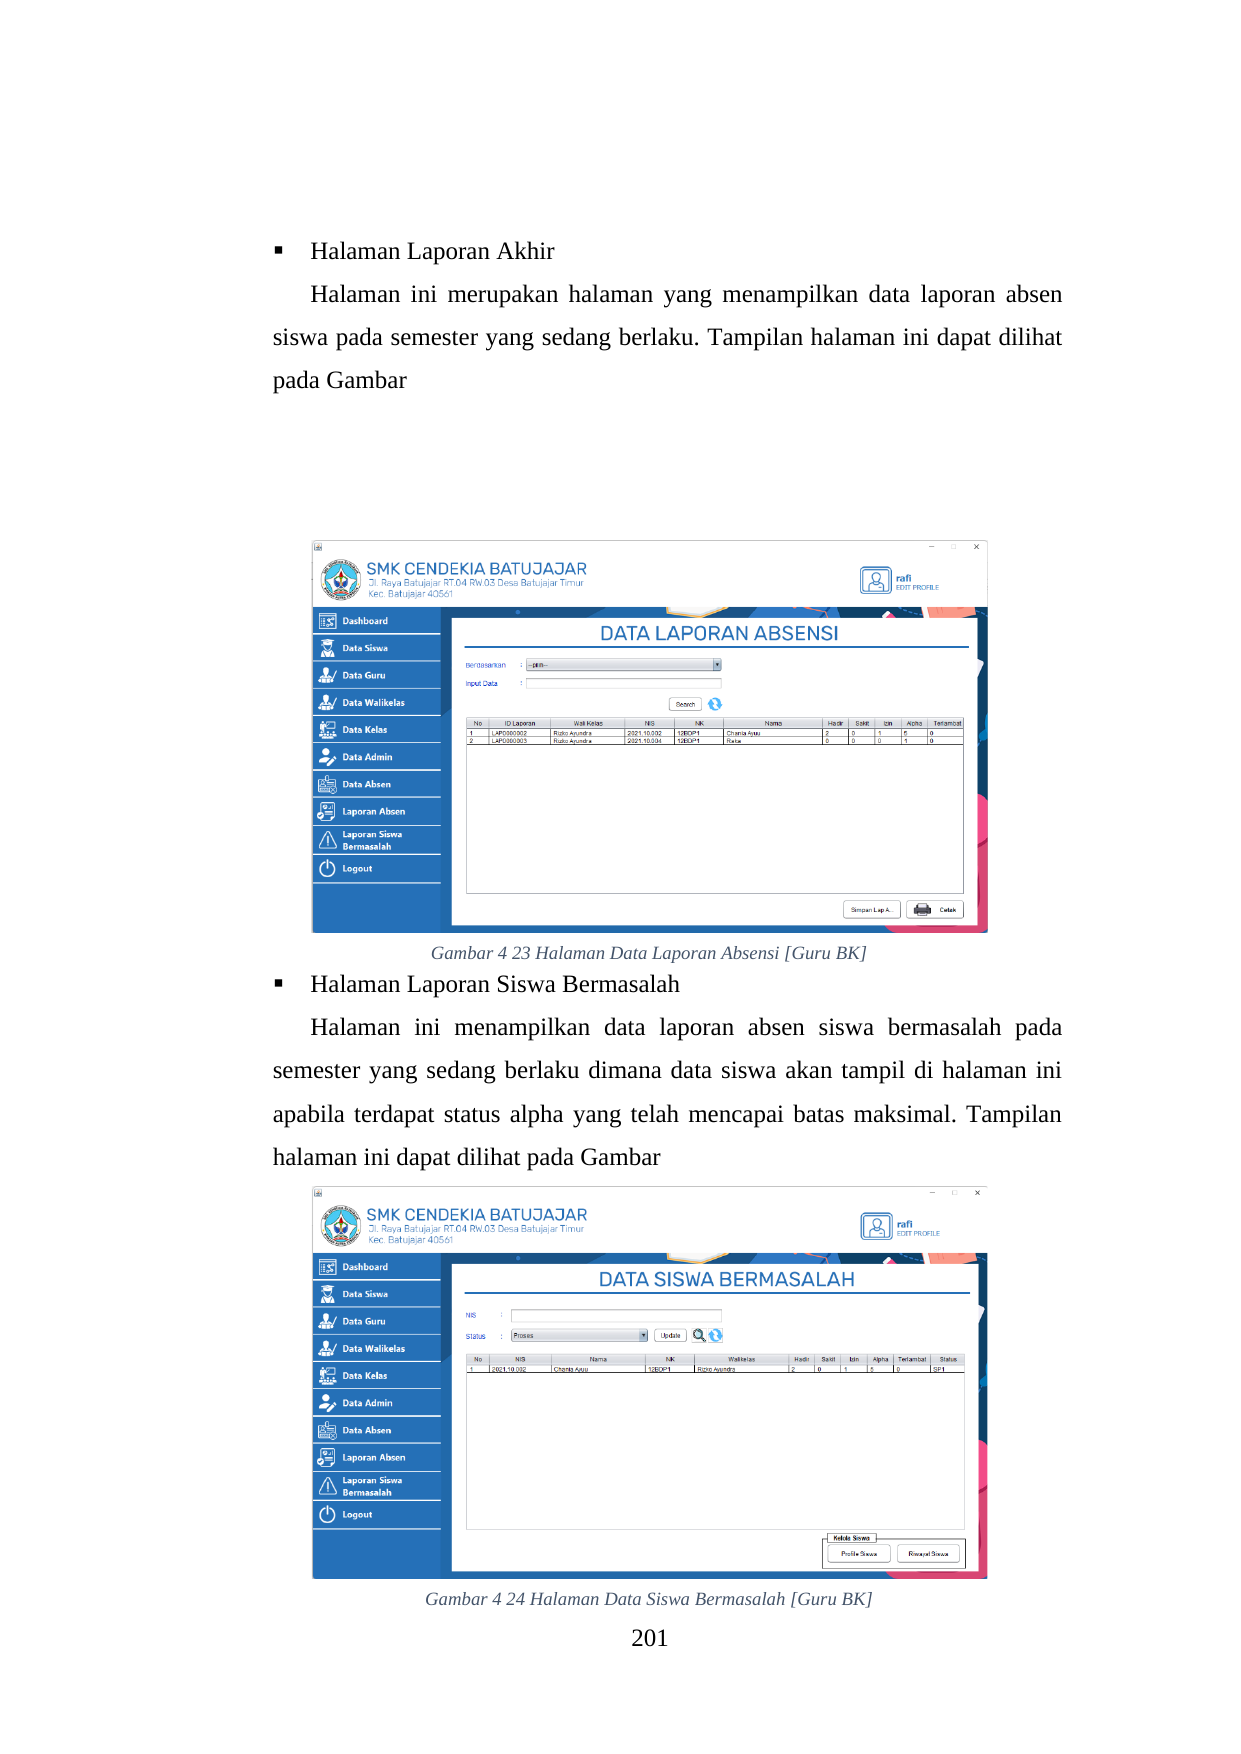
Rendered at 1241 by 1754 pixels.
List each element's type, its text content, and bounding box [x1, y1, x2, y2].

text Halaman ini menampilkan data laporan absen siswa bermasalah pada semester yang sedang berlaku dimana data siswa akan tampil di halaman ini apabila terdapat status alpha yang telah mencapai batas maksimal. Tampilan halaman ini dapat dilihat pada Gambar [273, 1012, 1063, 1171]
picture [311, 540, 988, 933]
text Halaman ini merupakan halaman yang menampilkan data laporan absen siswa pada semester yang sedang berlaku. Tampilan halaman ini dapat dilihat pada Gambar [273, 279, 1063, 394]
list Halaman Laporan Akhir [273, 236, 1063, 265]
picture [311, 1186, 988, 1579]
list Halaman Laporan Siswa Bermasalah [273, 969, 1063, 998]
